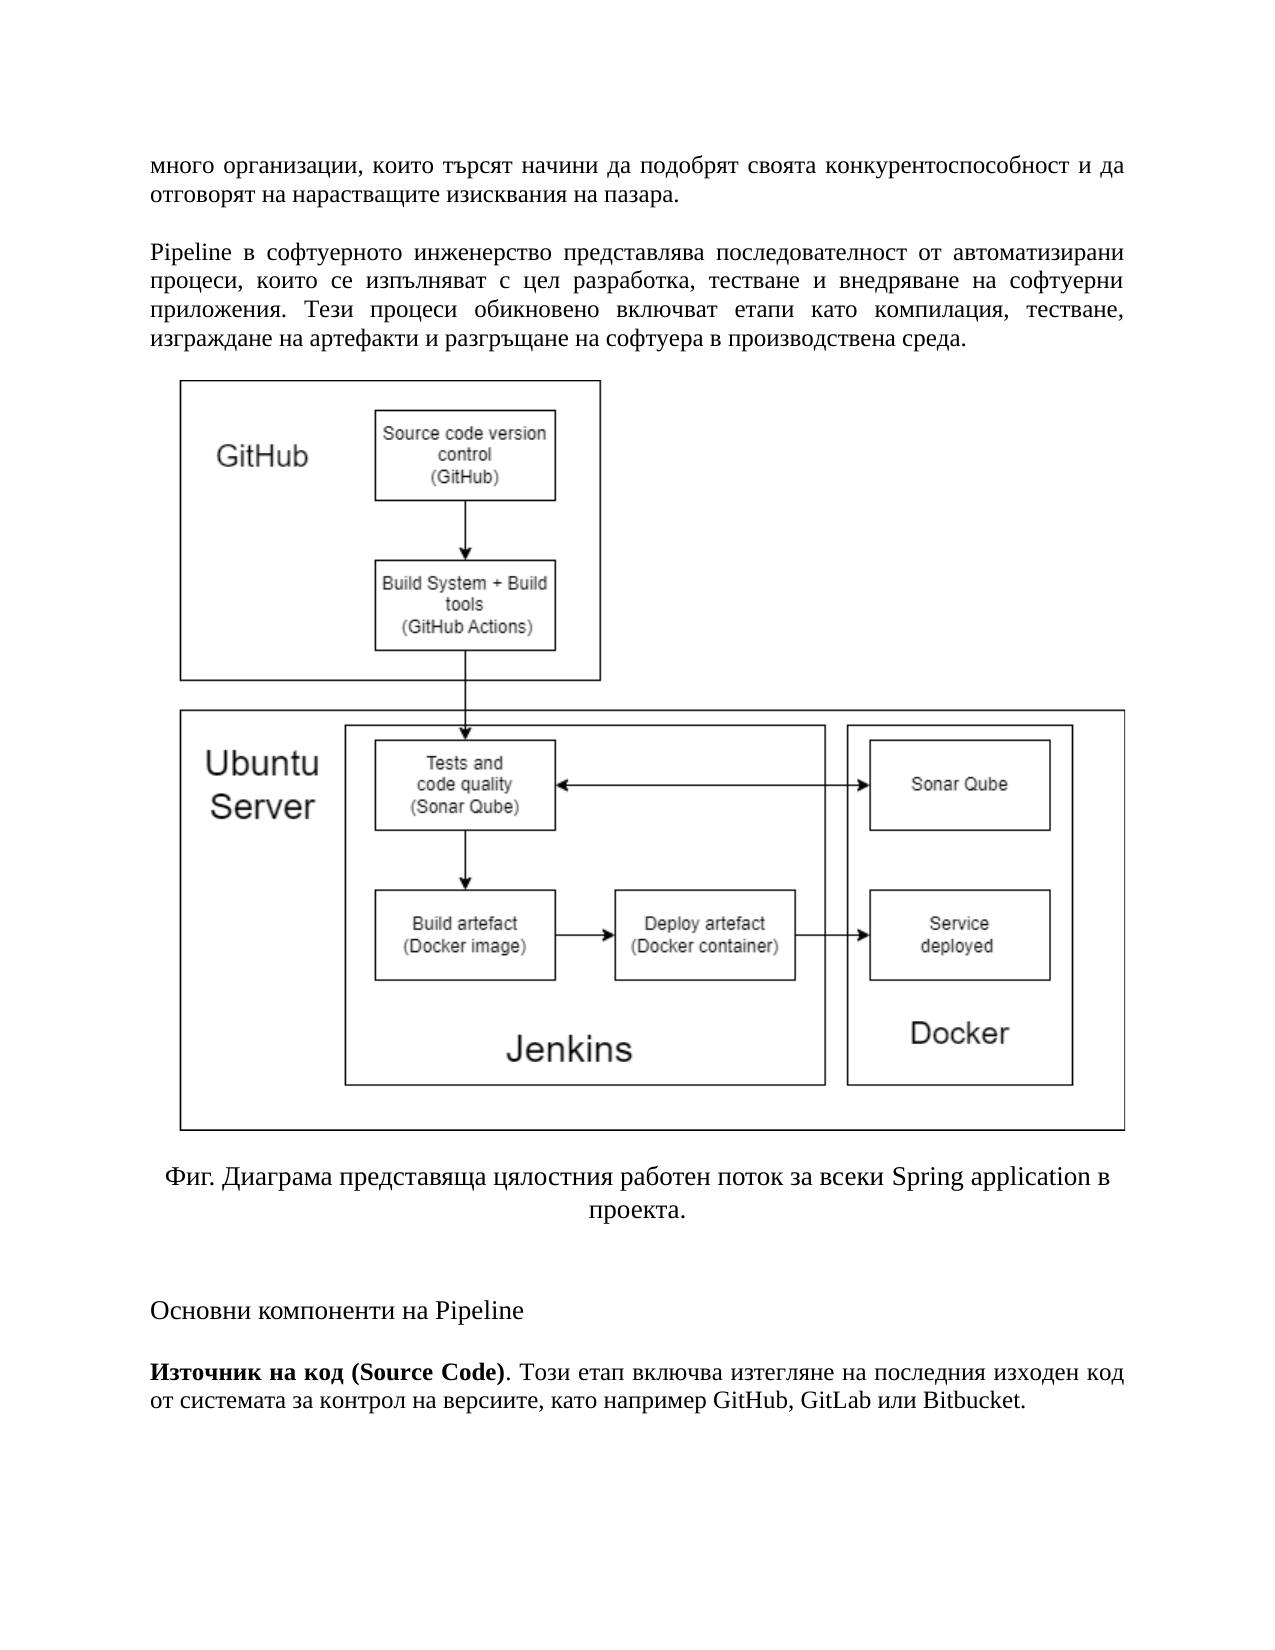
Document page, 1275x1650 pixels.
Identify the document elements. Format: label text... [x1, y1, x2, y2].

text Pipeline в софтуерното инженерство представлява последователност от автоматизирани процеси, които се изпълняват с цел разработка, тестване и внедряване на софтуерни приложения. Тези процеси обикновено включват етапи като компилация, тестване, изграждане на артефакти и разгръщане на софтуера в производствена среда. [150, 237, 1125, 352]
picture [150, 380, 1125, 1131]
text Източник на код (Source Code). Този етап включва изтегляне на последния изходен код от системата за контрол на версиите, като например GitHub, GitLab или Bitbucket. [150, 1357, 1125, 1414]
subtitle Основни компоненти на Pipeline [150, 1294, 1125, 1325]
text Фиг. Диаграма представяща цялостния работен поток за всеки Spring application в проекта. [150, 1160, 1125, 1225]
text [150, 150, 1125, 207]
